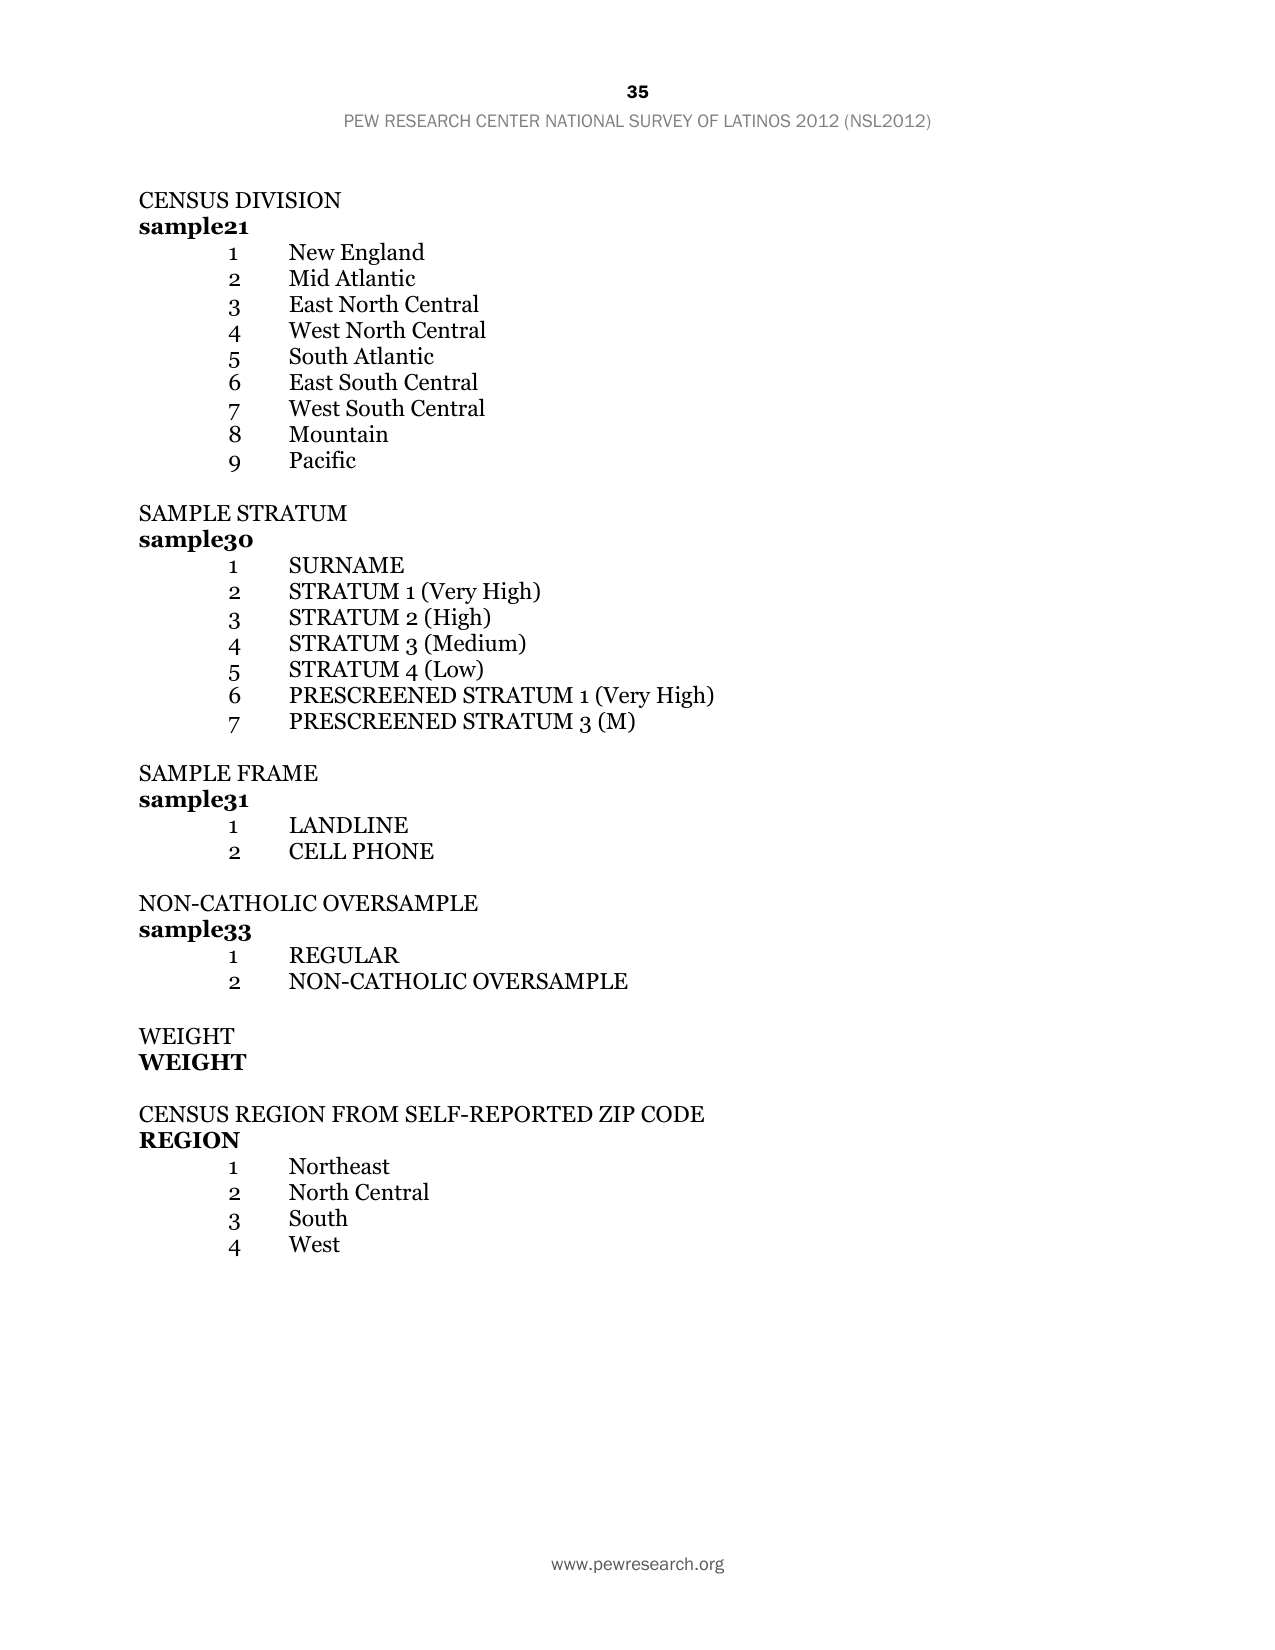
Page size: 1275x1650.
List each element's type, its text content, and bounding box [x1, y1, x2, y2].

text sample21 [139, 213, 1136, 239]
text CENSUS DIVISION [139, 187, 1136, 213]
text 7 West South Central [139, 396, 1136, 422]
text 4 STRATUM 3 (Medium) [139, 630, 1136, 656]
text 9 Pacific [139, 448, 1136, 474]
text sample33 [139, 917, 1136, 943]
text 1 LANDLINE [139, 812, 1136, 838]
text NON-CATHOLIC OVERSAMPLE [139, 891, 1136, 917]
text 2 North Central [139, 1180, 1136, 1206]
text 5 South Atlantic [139, 344, 1136, 370]
text WEIGHT [139, 1049, 1136, 1076]
text 3 STRATUM 2 (High) [139, 604, 1136, 630]
text CENSUS REGION FROM SELF-REPORTED ZIP CODE [139, 1102, 1136, 1128]
text 4 West North Central [139, 318, 1136, 344]
text 4 West [139, 1232, 1136, 1258]
text sample31 [139, 786, 1136, 812]
text 2 Mid Atlantic [139, 266, 1136, 292]
text 6 East South Central [139, 370, 1136, 396]
text REGION [139, 1128, 1136, 1154]
text 1 REGULAR [139, 943, 1136, 969]
text 2 STRATUM 1 (Very High) [139, 578, 1136, 604]
text SAMPLE STRATUM [139, 500, 1136, 526]
text 5 STRATUM 4 (Low) [139, 656, 1136, 682]
text 1 Northeast [139, 1154, 1136, 1180]
text 3 East North Central [139, 292, 1136, 318]
text 8 Mountain [139, 422, 1136, 448]
text 1 SURNAME [139, 552, 1136, 578]
text 1 New England [139, 239, 1136, 266]
text WEIGHT [139, 1023, 1136, 1049]
text 2 CELL PHONE [139, 838, 1136, 864]
text 2 NON-CATHOLIC OVERSAMPLE [139, 969, 1136, 995]
text SAMPLE FRAME [139, 760, 1136, 786]
text 6 PRESCREENED STRATUM 1 (Very High) [139, 682, 1136, 708]
text sample30 [139, 526, 1136, 552]
text 7 PRESCREENED STRATUM 3 (M) [139, 708, 1136, 734]
text 3 South [139, 1206, 1136, 1232]
